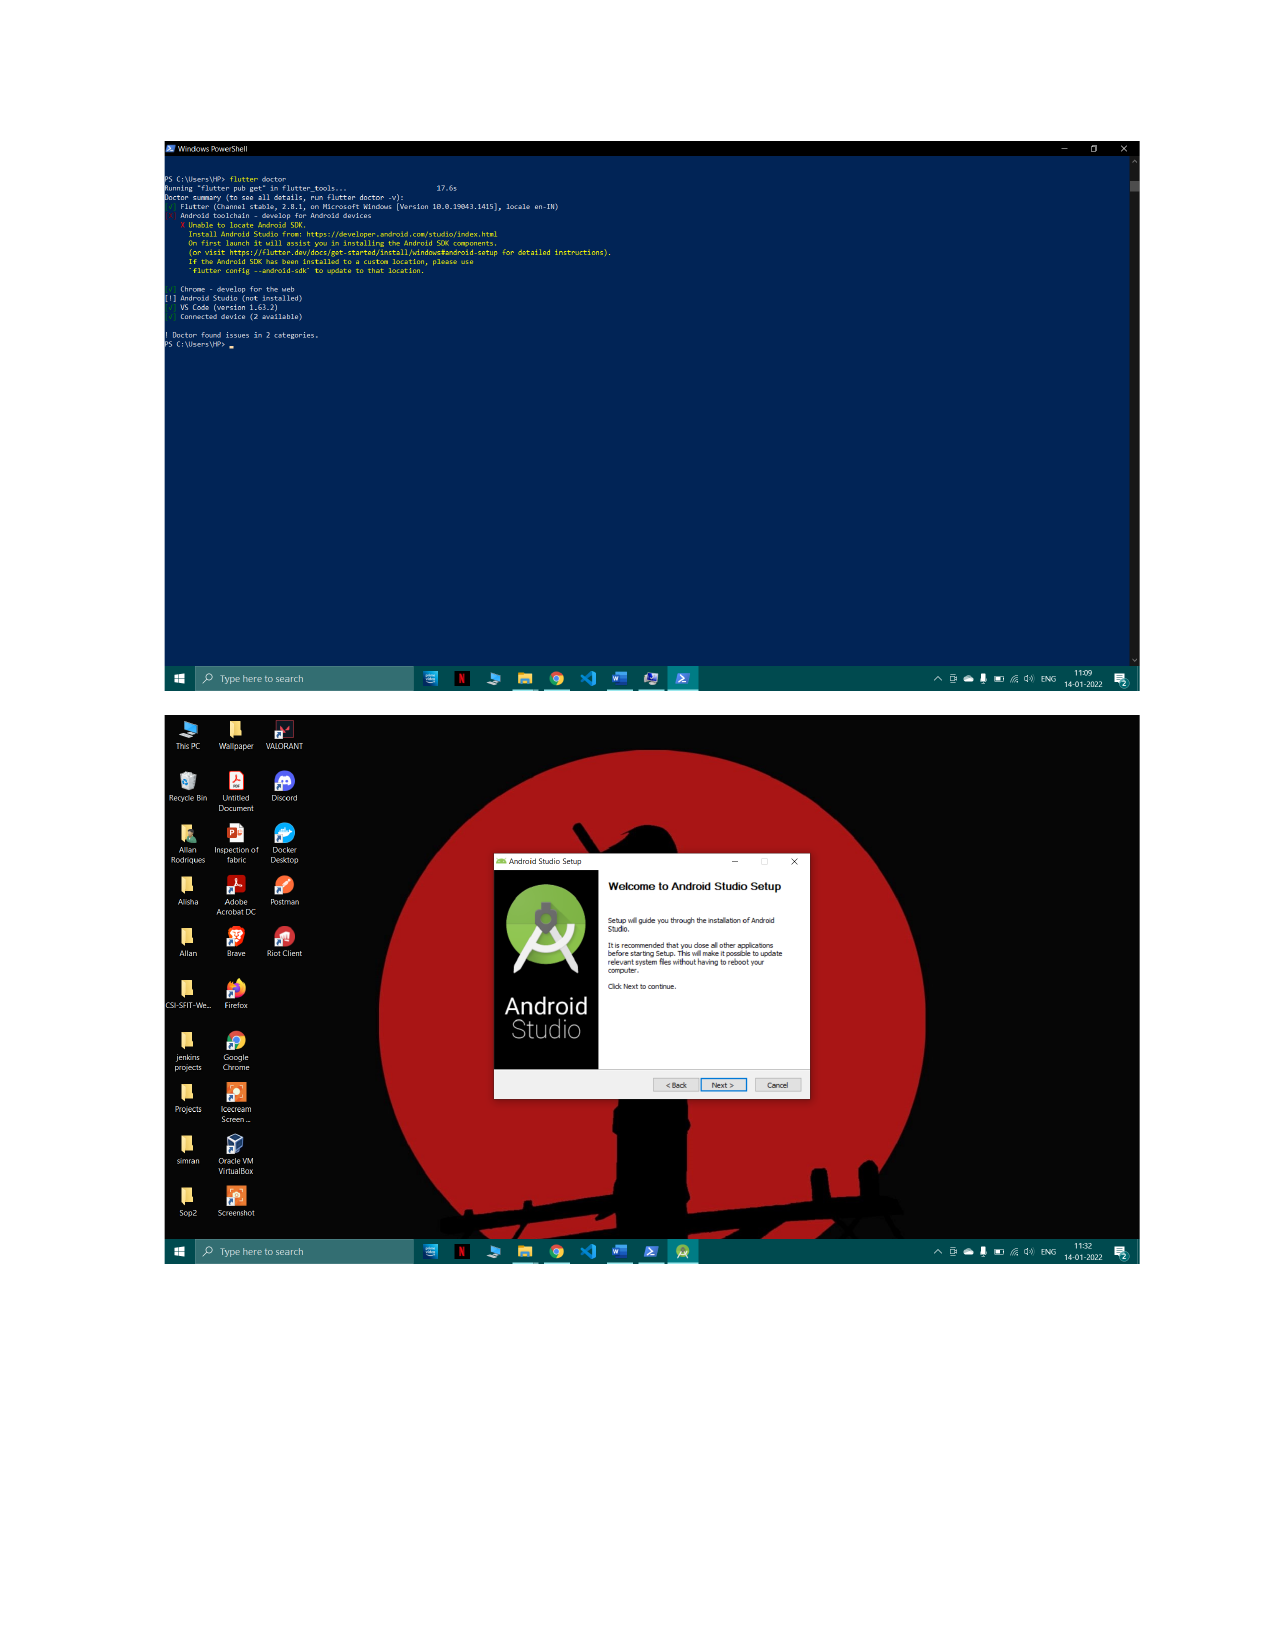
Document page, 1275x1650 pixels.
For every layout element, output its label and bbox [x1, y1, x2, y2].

picture [164, 141, 1140, 691]
picture [164, 715, 1140, 1264]
